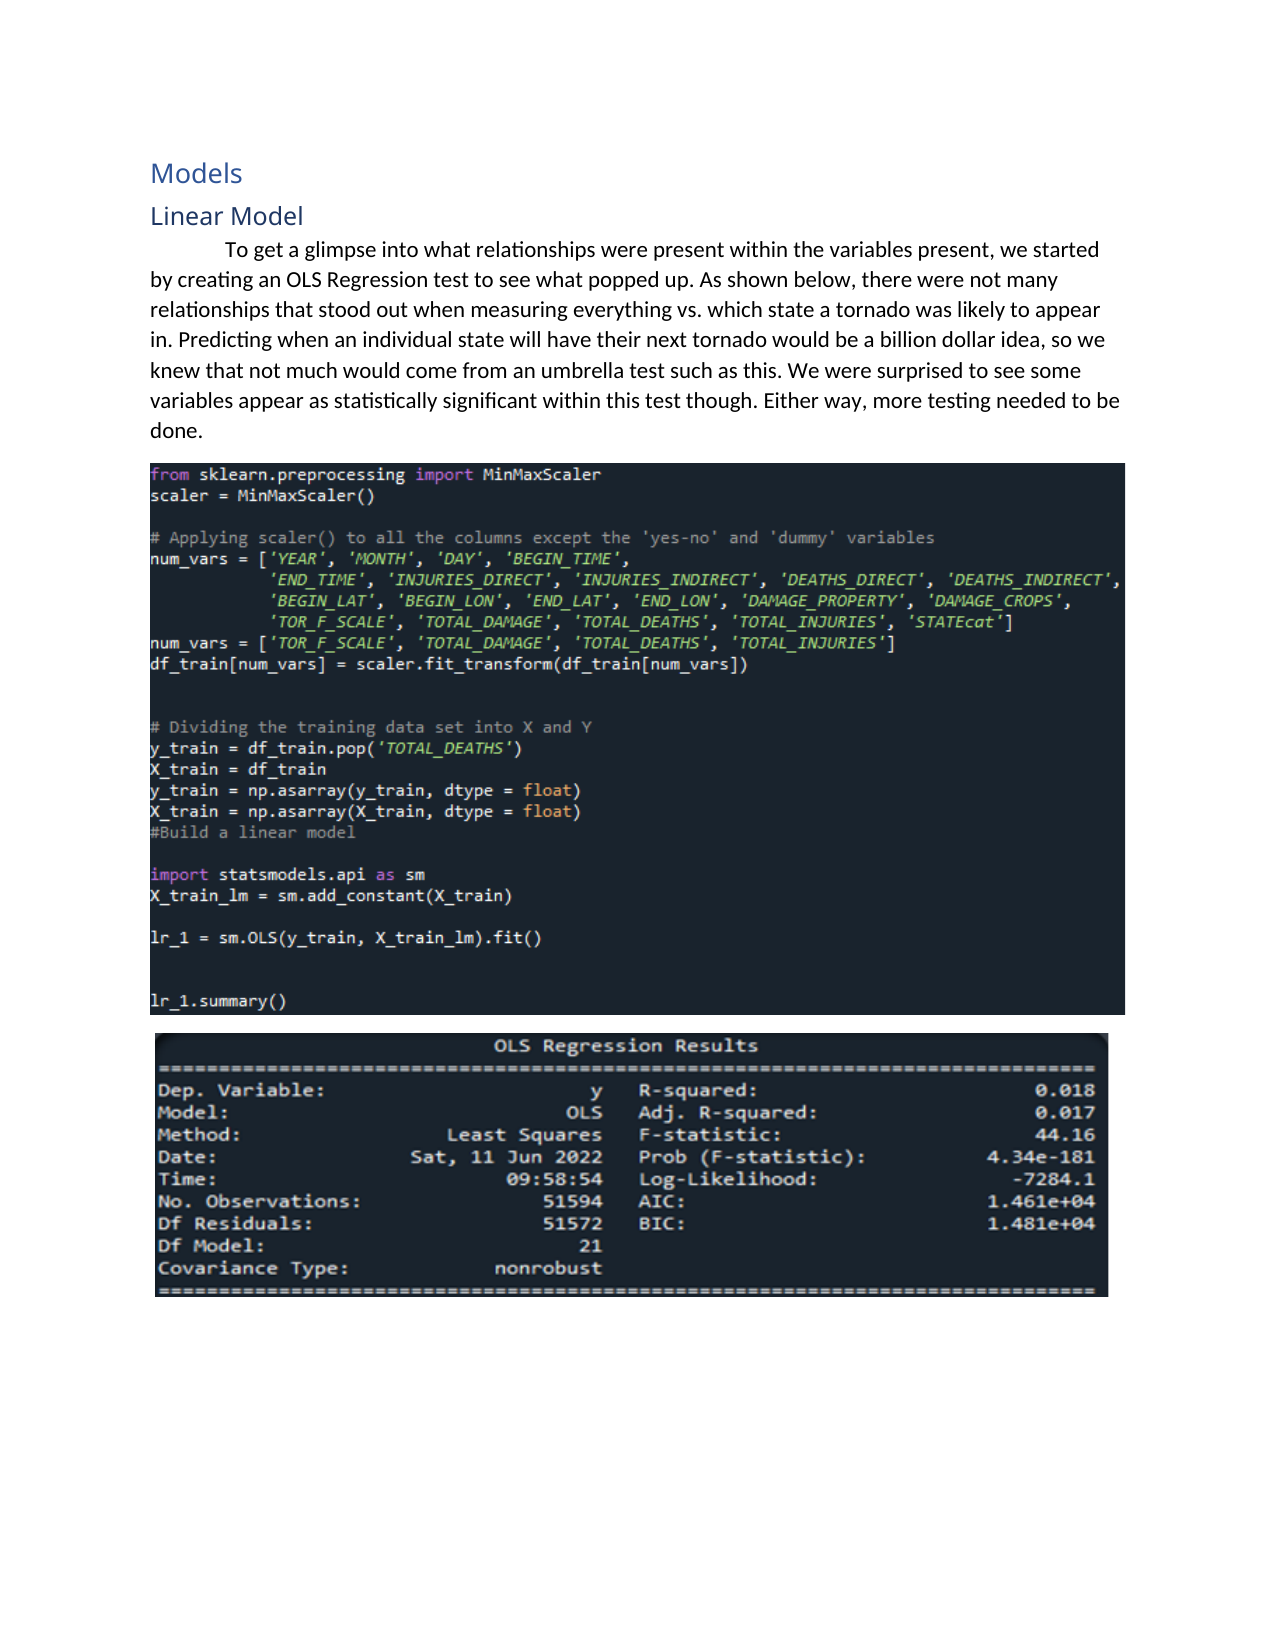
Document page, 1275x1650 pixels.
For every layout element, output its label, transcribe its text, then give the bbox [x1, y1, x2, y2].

subtitle Models [150, 154, 1125, 191]
subtitle Linear Model [150, 198, 1125, 232]
picture [155, 1033, 1109, 1297]
text To get a glimpse into what relationships were present within the variables present, we started by creating an OLS Regression test to see what popped up. As shown below, there were not many relationships that stood out when measuring everything vs. which state a tornado was likely to appear in. Predicting when an individual state will have their next tornado would be a billion dollar idea, so we knew that not much would come from an umbrella test such as this. We were surprised to see some variables appear as statistically significant within this test though. Either way, more testing needed to be done. [150, 235, 1125, 444]
picture [150, 463, 1125, 1015]
